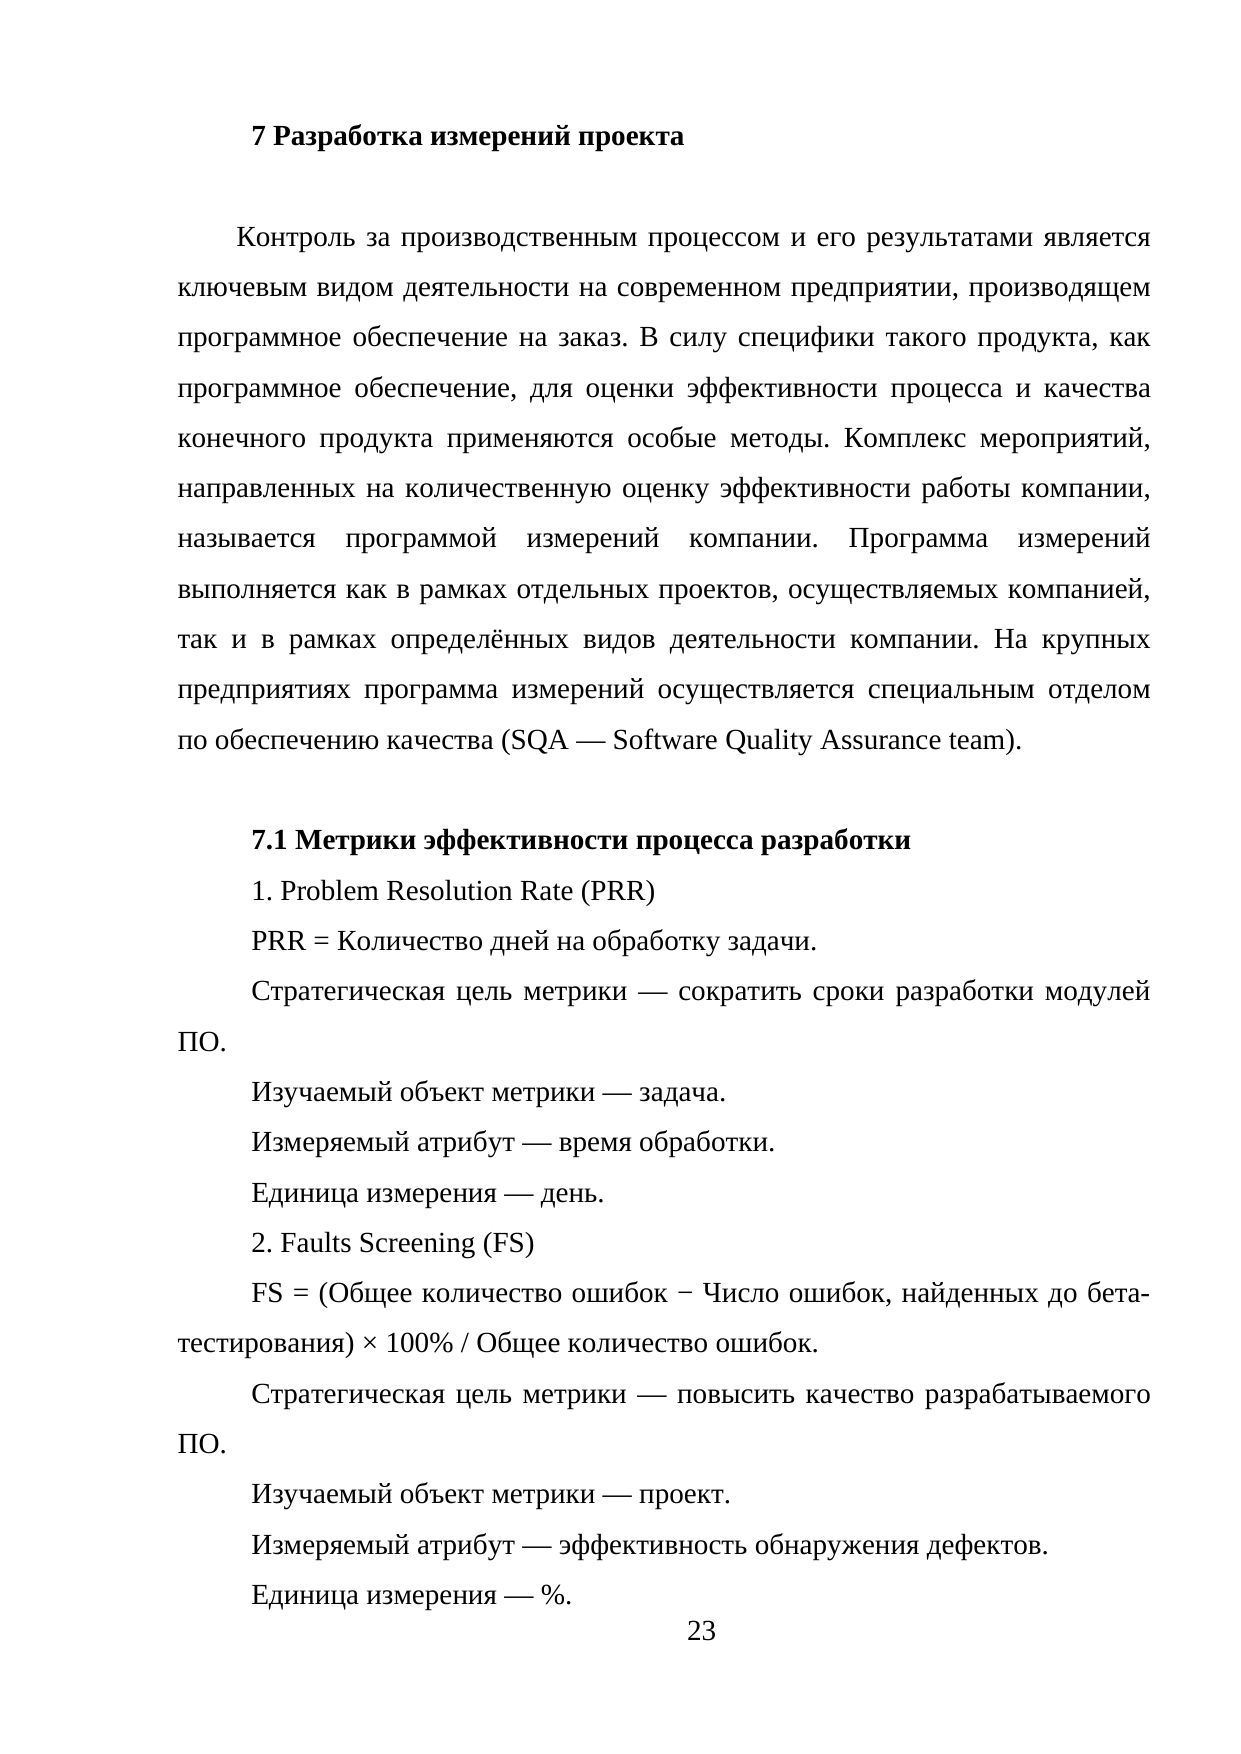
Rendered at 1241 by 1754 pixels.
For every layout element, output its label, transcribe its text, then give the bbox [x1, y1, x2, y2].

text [177, 1376, 1152, 1460]
text PRR = Количество дней на обработку задачи. [177, 923, 1152, 957]
text Изучаемый объект метрики — проект. [177, 1477, 1152, 1510]
text FS = (Общее количество ошибок − Число ошибок, найденных до бета-тестирования) × 100% / Общее количество ошибок. [177, 1275, 1152, 1359]
text Измеряемый атрибут — время обработки. [177, 1124, 1152, 1158]
text Стратегическая цель метрики — сократить сроки разработки модулей ПО. [177, 973, 1152, 1057]
text Контроль за производственным процессом и его результатами является ключевым видом деятельности на современном предприятии, производящем программное обеспечение на заказ. В силу специфики такого продукта, как программное обеспечение, для оценки эффективности процесса и качества конечного продукта применяются особые методы. Комплекс мероприятий, направленных на количественную оценку эффективности работы компании, называется программой измерений компании. Программа измерений выполняется как в рамках отдельных проектов, осуществляемых компанией, так и в рамках определённых видов деятельности компании. На крупных предприятиях программа измерений осуществляется специальным отделом по обеспечению качества (SQA — Software Quality Assurance team). [177, 219, 1152, 755]
text Единица измерения — %. [177, 1577, 1152, 1611]
text Измеряемый атрибут — эффективность обнаружения дефектов. [177, 1527, 1152, 1560]
text Изучаемый объект метрики — задача. [177, 1074, 1152, 1108]
text 1. Problem Resolution Rate (PRR) [177, 873, 1152, 906]
subtitle Метрики эффективности процесса разработки [177, 822, 1152, 856]
subtitle Разработка измерений проекта [177, 118, 1152, 152]
text Единица измерения — день. [177, 1175, 1152, 1208]
text 2. Faults Screening (FS) [177, 1225, 1152, 1258]
